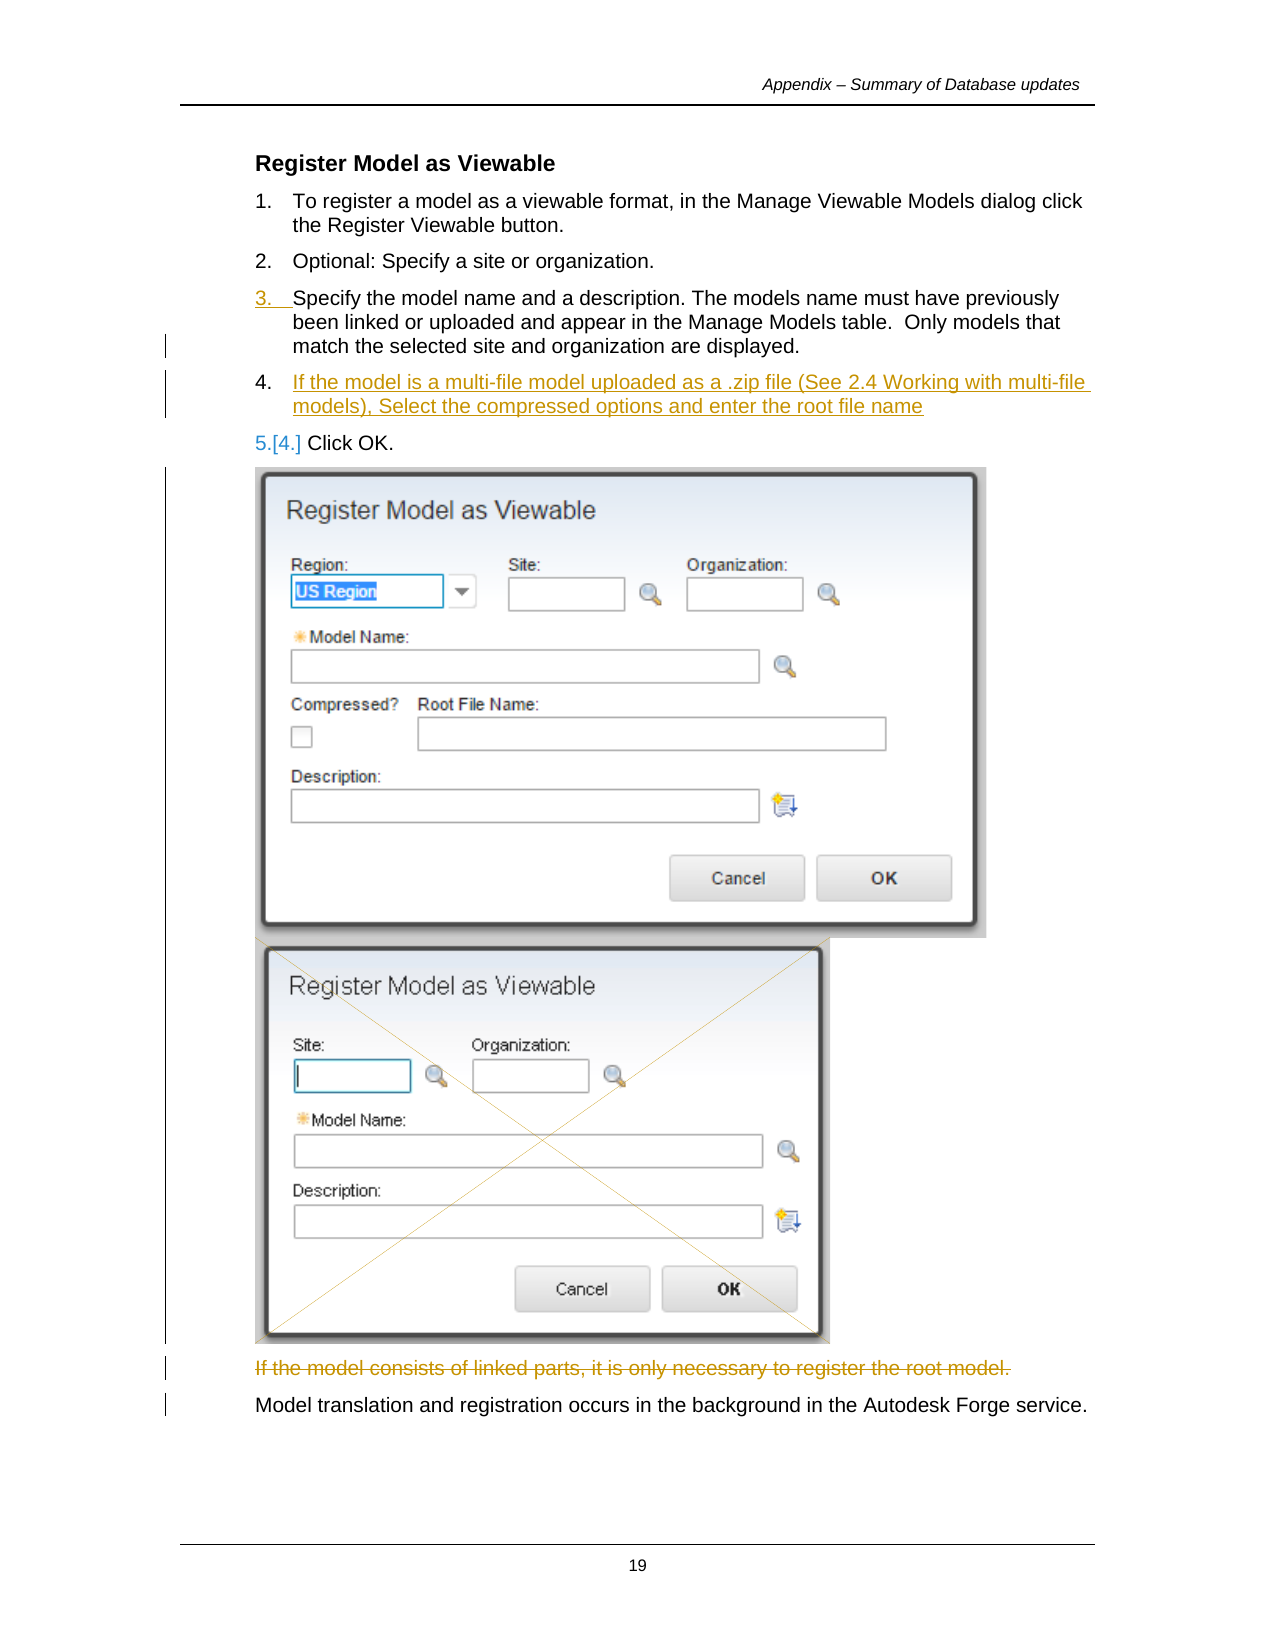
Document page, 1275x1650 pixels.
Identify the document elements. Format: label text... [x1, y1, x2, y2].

picture [544, 939, 830, 1342]
text Model translation and registration occurs in the background in the Autodesk Forge service. [255, 1392, 1095, 1416]
list Specify the model name and a description. The models name must have previously been linked or uploaded and appear in the Manage Models table. Only models that match the selected site and organization are displayed. [255, 286, 1095, 358]
picture [255, 939, 541, 1342]
picture [255, 467, 987, 1139]
list To register a model as a viewable format, in the Manage Viewable Models dialog click the Register Viewable button. [255, 189, 1095, 237]
list Optional: Specify a site or organization. [255, 249, 1095, 273]
list Click OK. [255, 431, 1095, 454]
picture [256, 1141, 829, 1344]
subtitle Register Model as Viewable [255, 150, 1095, 176]
